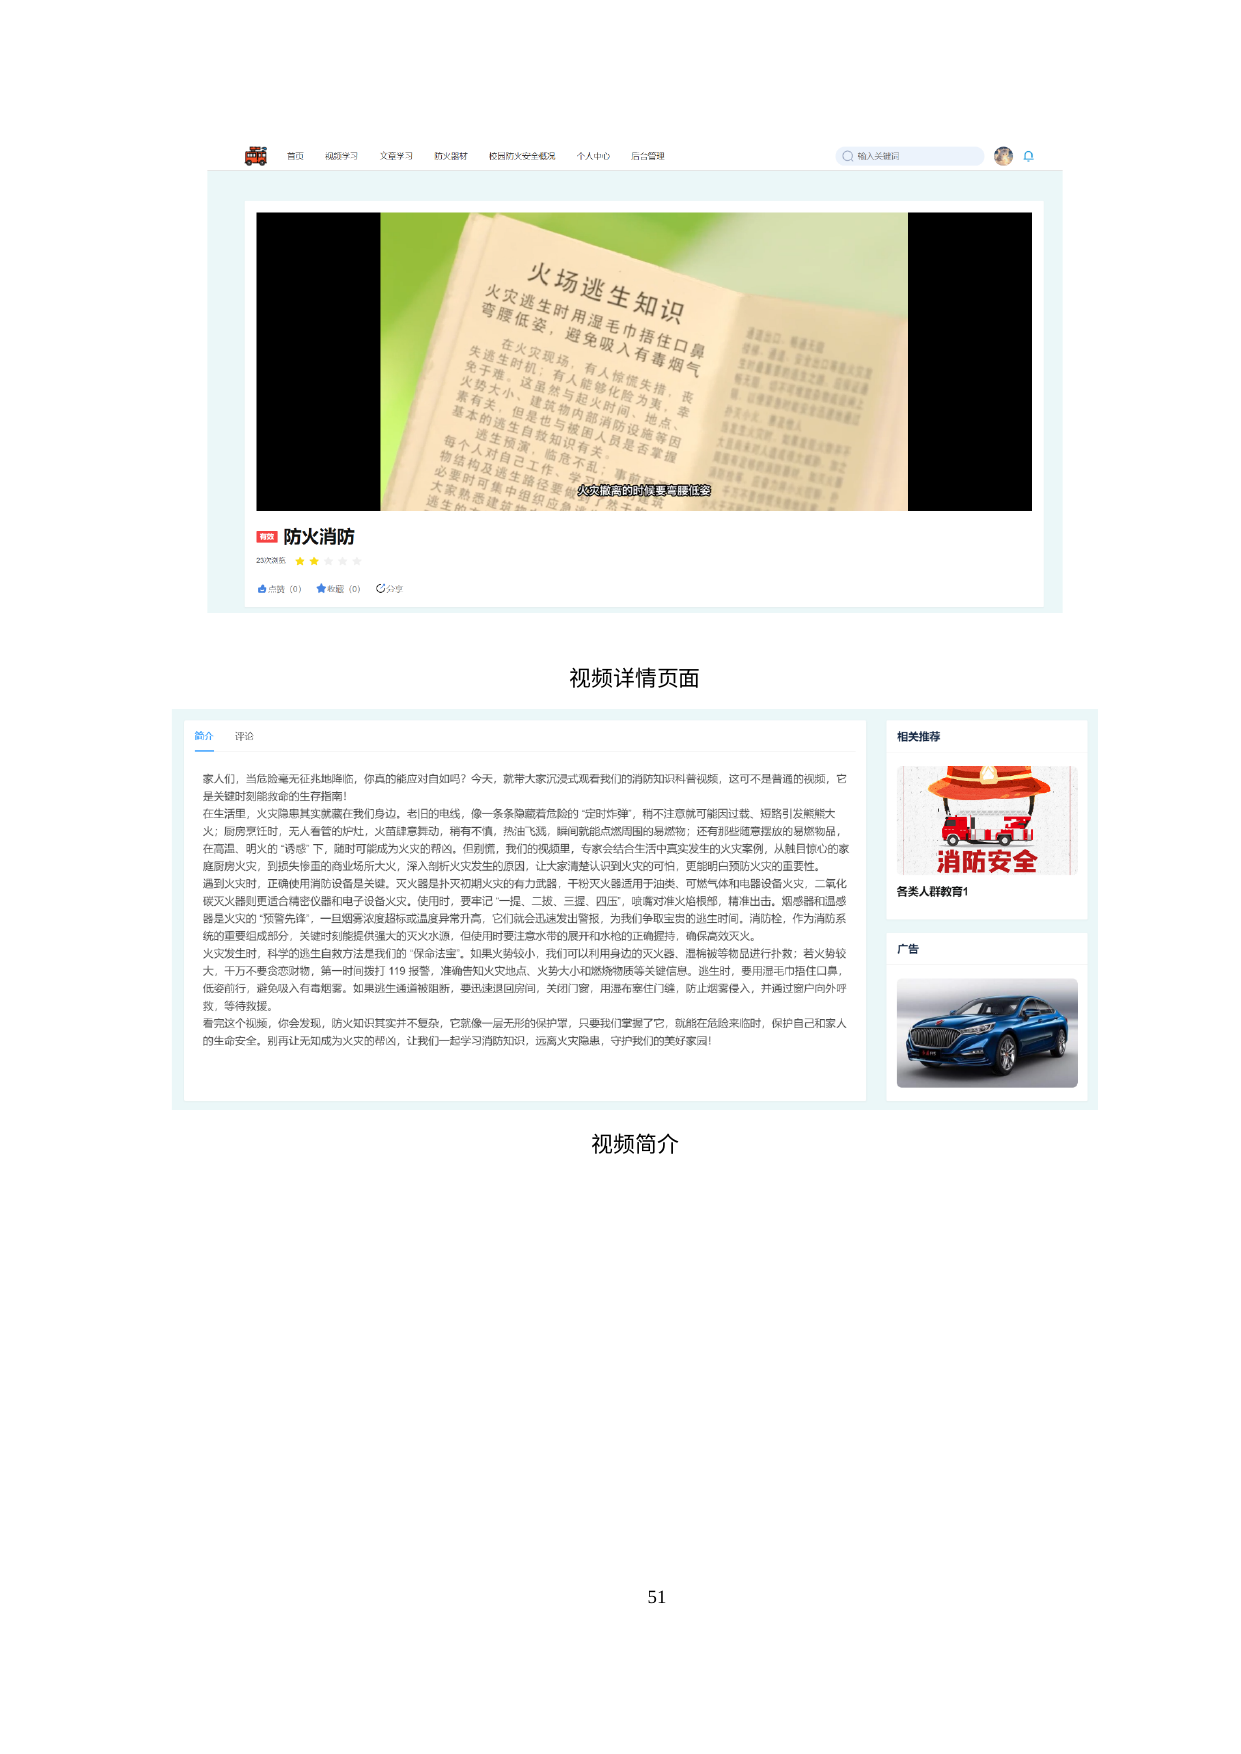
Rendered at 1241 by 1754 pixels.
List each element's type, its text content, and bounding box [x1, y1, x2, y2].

picture [171, 709, 1098, 1110]
text 视频简介 [171, 1126, 1098, 1160]
picture [207, 142, 1063, 613]
text 视频详情页面 [171, 660, 1098, 694]
